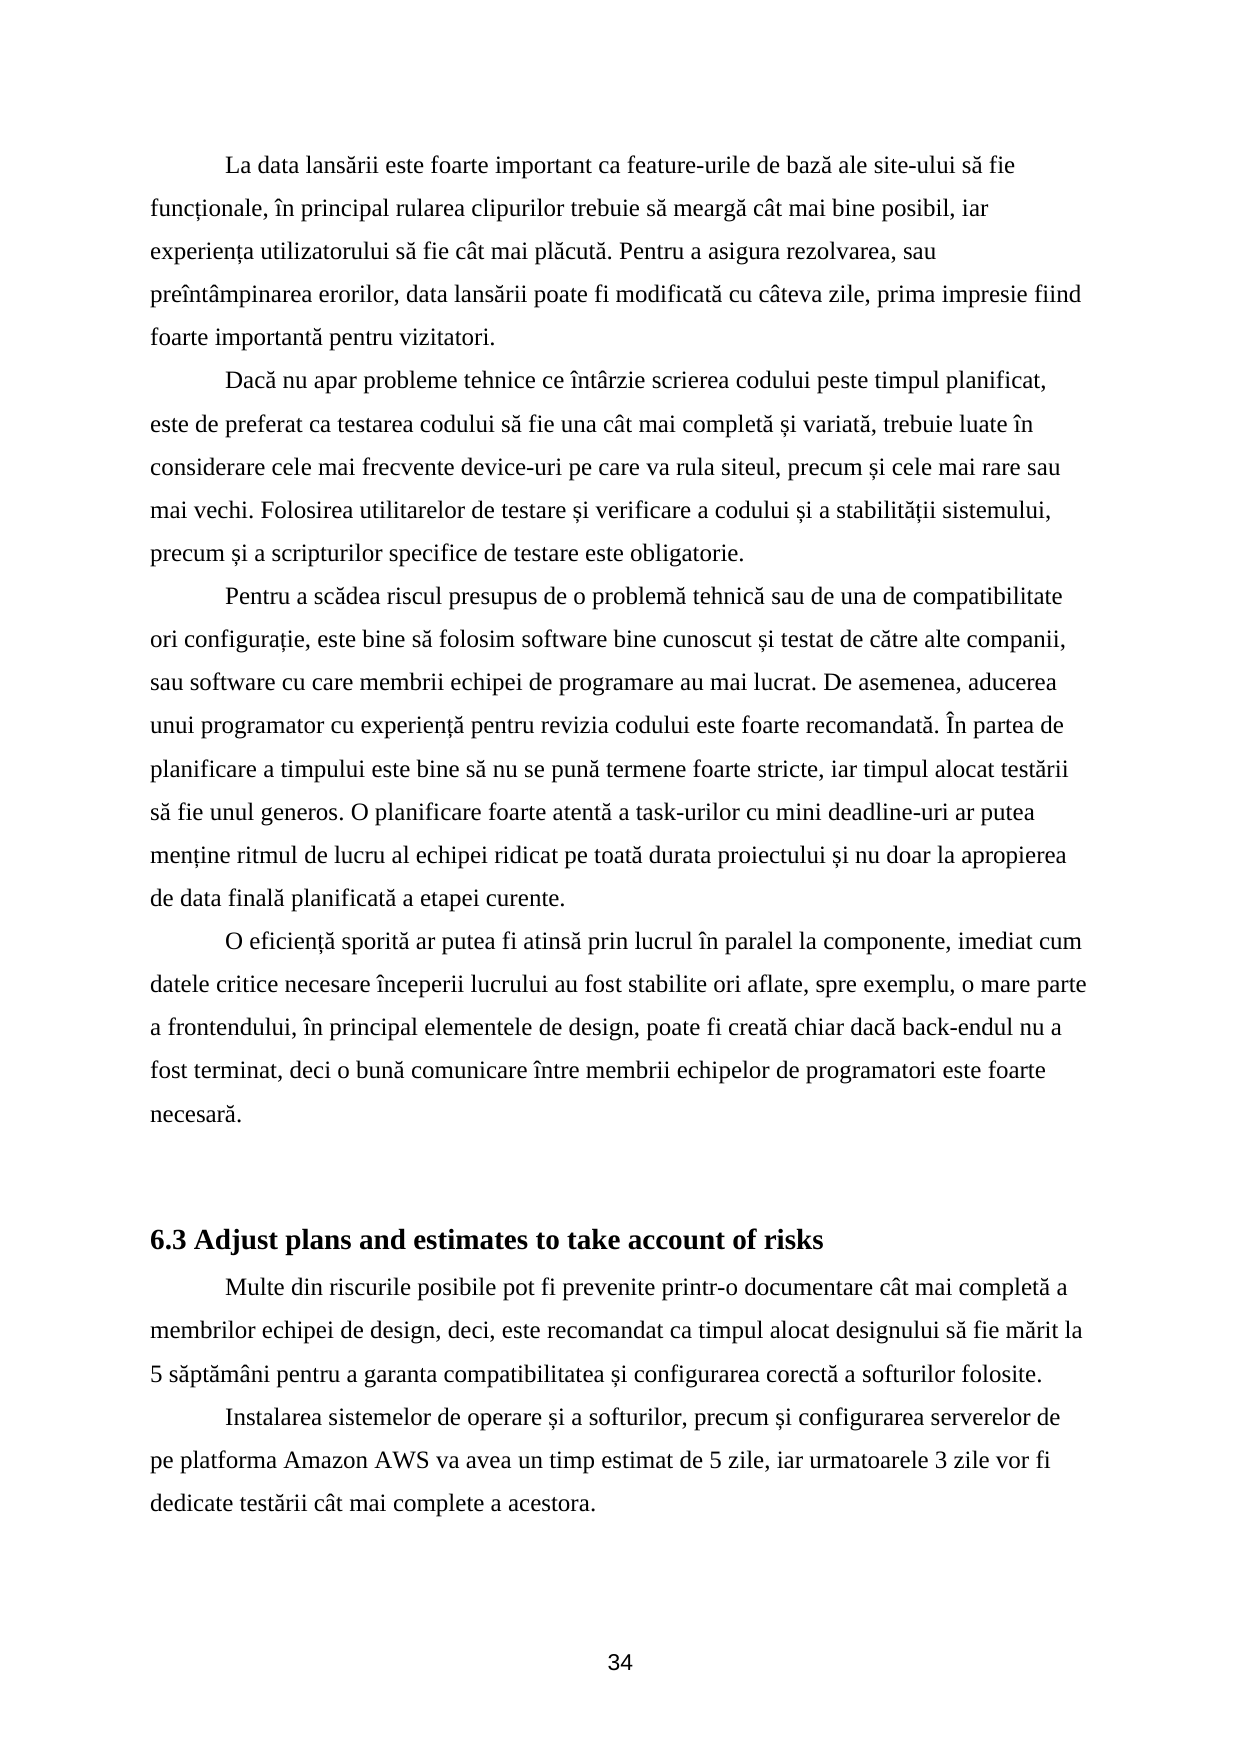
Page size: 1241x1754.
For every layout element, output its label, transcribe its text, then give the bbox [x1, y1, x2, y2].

text Pentru a scădea riscul presupus de o problemă tehnică sau de una de compatibilitate ori configurație, este bine să folosim software bine cunoscut și testat de către alte companii, sau software cu care membrii echipei de programare au mai lucrat. De asemenea, aducerea unui programator cu experiență pentru revizia codului este foarte recomandată. În partea de planificare a timpului este bine să nu se pună termene foarte stricte, iar timpul alocat testării să fie unul generos. O planificare foarte atentă a task-urilor cu mini deadline-uri ar putea menține ritmul de lucru al echipei ridicat pe toată durata proiectului și nu doar la apropierea de data finală planificată a etapei curente. [150, 581, 1090, 912]
text 6.3 Adjust plans and estimates to take account of risks [150, 1222, 1090, 1256]
text Instalarea sistemelor de operare și a softurilor, precum și configurarea serverelor de pe platforma Amazon AWS va avea un timp estimat de 5 zile, iar urmatoarele 3 zile vor fi dedicate testării cât mai complete a acestora. [150, 1402, 1090, 1517]
text O eficiență sporită ar putea fi atinsă prin lucrul în paralel la componente, imediat cum datele critice necesare începerii lucrului au fost stabilite ori aflate, spre exemplu, o mare parte a frontendului, în principal elementele de design, poate fi creată chiar dacă back-endul nu a fost terminat, deci o bună comunicare între membrii echipelor de programatori este foarte necesară. [150, 926, 1090, 1127]
text Dacă nu apar probleme tehnice ce întârzie scrierea codului peste timpul planificat, este de preferat ca testarea codului să fie una cât mai completă și variată, trebuie luate în considerare cele mai frecvente device-uri pe care va rula siteul, precum și cele mai rare sau mai vechi. Folosirea utilitarelor de testare și verificare a codului și a stabilității sistemului, precum și a scripturilor specifice de testare este obligatorie. [150, 366, 1090, 567]
text Multe din riscurile posibile pot fi prevenite printr-o documentare cât mai completă a membrilor echipei de design, deci, este recomandat ca timpul alocat designului să fie mărit la 5 săptămâni pentru a garanta compatibilitatea și configurarea corectă a softurilor folosite. [150, 1272, 1090, 1387]
text La data lansării este foarte important ca feature-urile de bază ale site-ului să fie funcționale, în principal rularea clipurilor trebuie să meargă cât mai bine posibil, iar experiența utilizatorului să fie cât mai plăcută. Pentru a asigura rezolvarea, sau preîntâmpinarea erorilor, data lansării poate fi modificată cu câteva zile, prima impresie fiind foarte importantă pentru vizitatori. [150, 150, 1090, 351]
